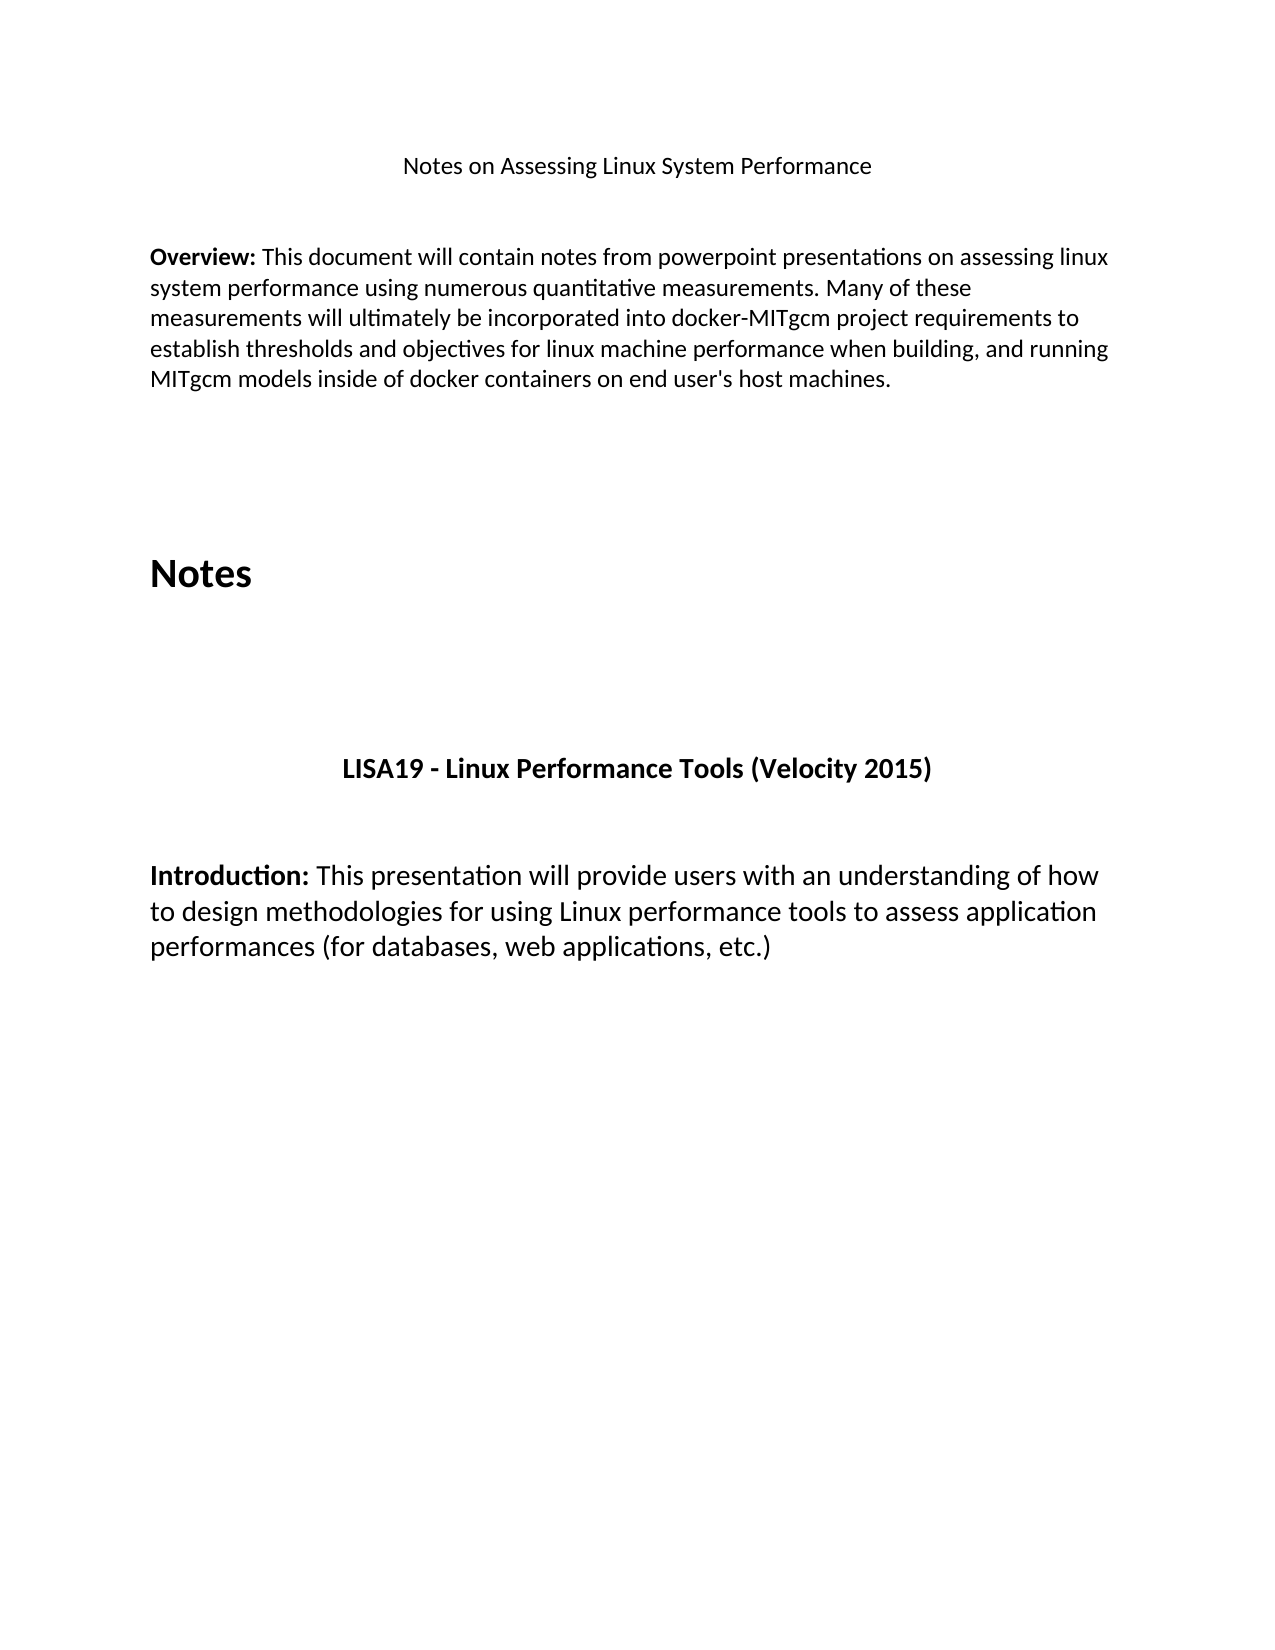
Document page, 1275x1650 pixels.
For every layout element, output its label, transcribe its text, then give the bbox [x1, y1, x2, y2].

text LISA19 - Linux Performance Tools (Velocity 2015) [150, 750, 1125, 786]
text Notes on Assessing Linux System Performance [150, 150, 1125, 181]
text Overview: This document will contain notes from powerpoint presentations on assessing linux system performance using numerous quantitative measurements. Many of these measurements will ultimately be incorporated into docker-MITgcm project requirements to establish thresholds and objectives for linux machine performance when building, and running MITgcm models inside of docker containers on end user's host machines. [150, 242, 1125, 394]
text Notes [150, 547, 1125, 598]
text Introduction: This presentation will provide users with an understanding of how to design methodologies for using Linux performance tools to assess application performances (for databases, web applications, etc.) [150, 857, 1125, 964]
